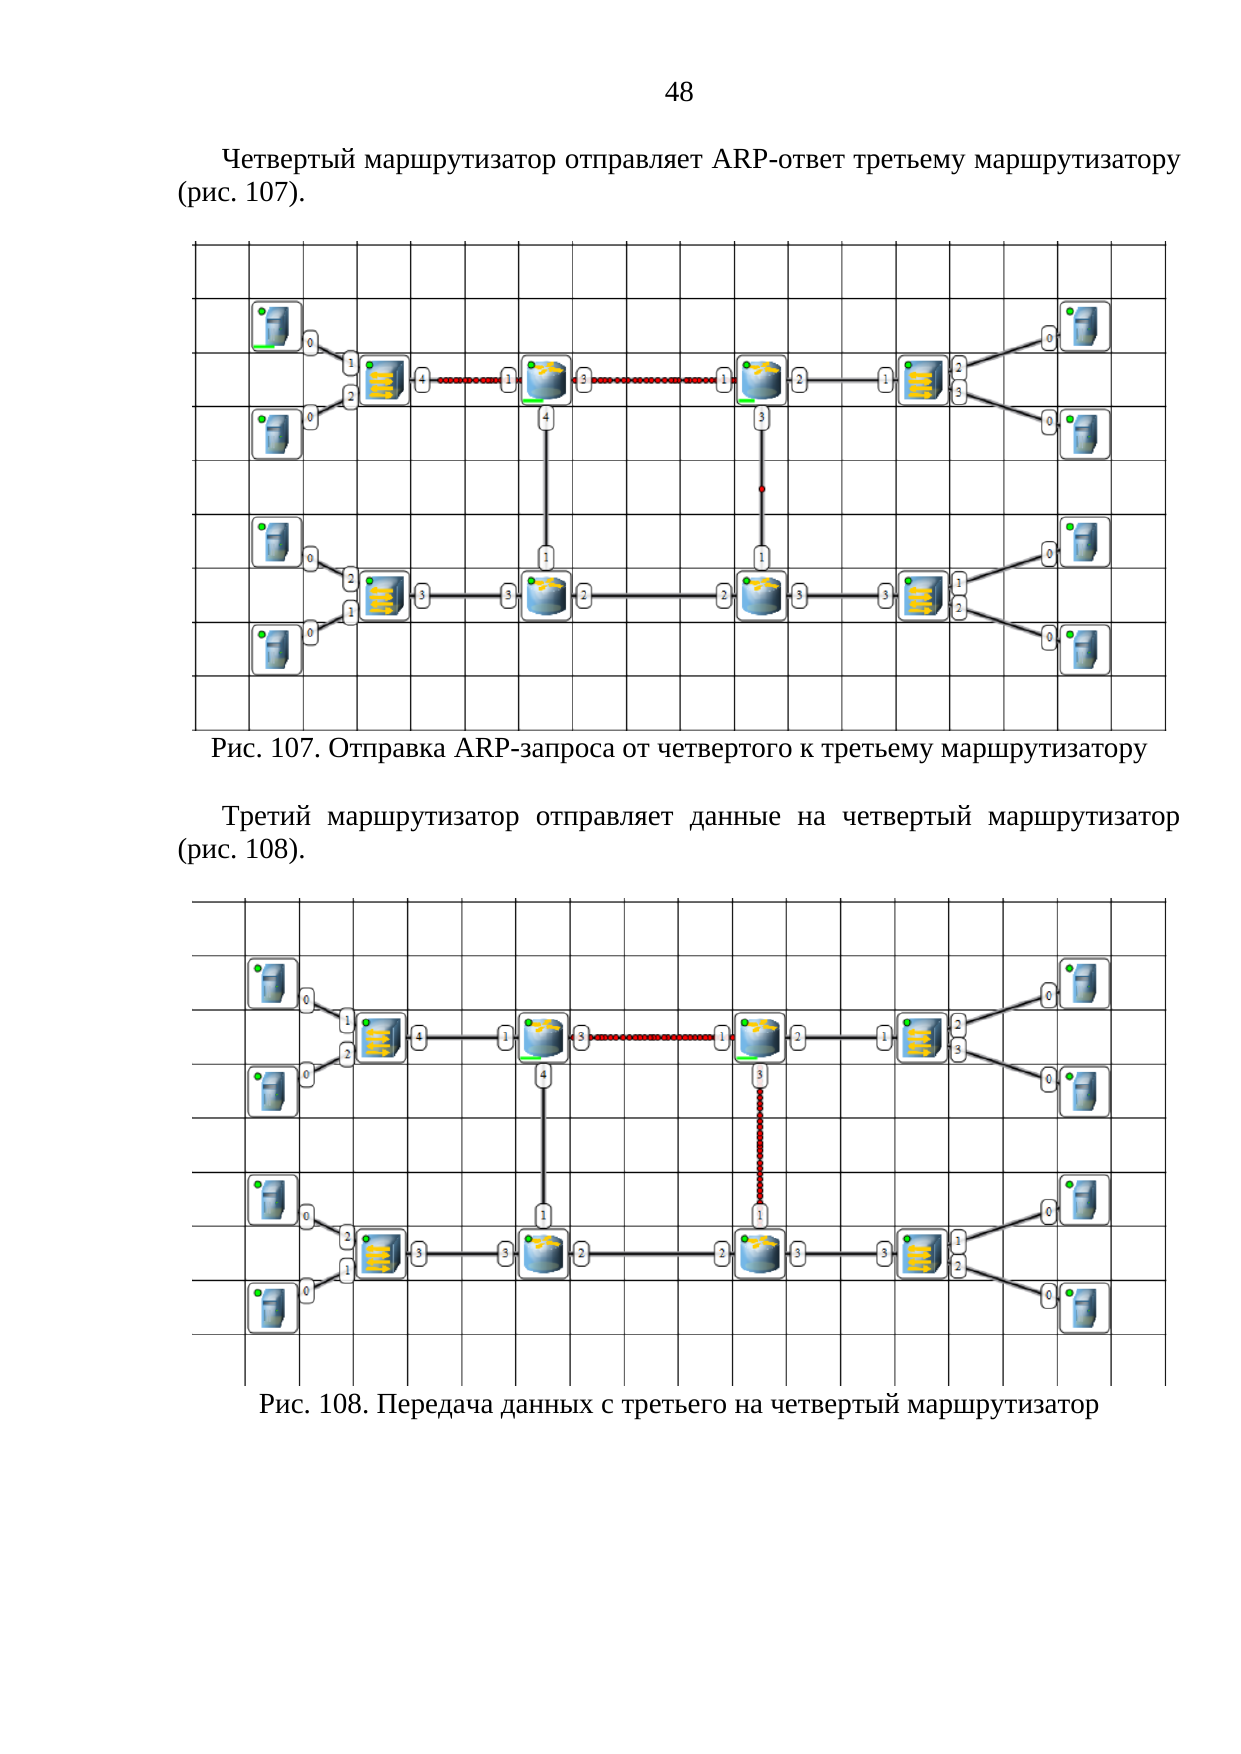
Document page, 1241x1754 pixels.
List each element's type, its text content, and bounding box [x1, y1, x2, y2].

text Третий маршрутизатор отправляет данные на четвертый маршрутизатор (рис. 108). [177, 798, 1181, 865]
text Рис. 107. Отправка ARP-запроса от четвертого к третьему маршрутизатору [177, 731, 1181, 764]
picture [192, 898, 1167, 1386]
text Четвертый маршрутизатор отправляет ARP-ответ третьему маршрутизатору (рис. 107). [177, 141, 1181, 208]
picture [192, 241, 1167, 731]
text Рис. 108. Передача данных с третьего на четвертый маршрутизатор [177, 1386, 1181, 1419]
